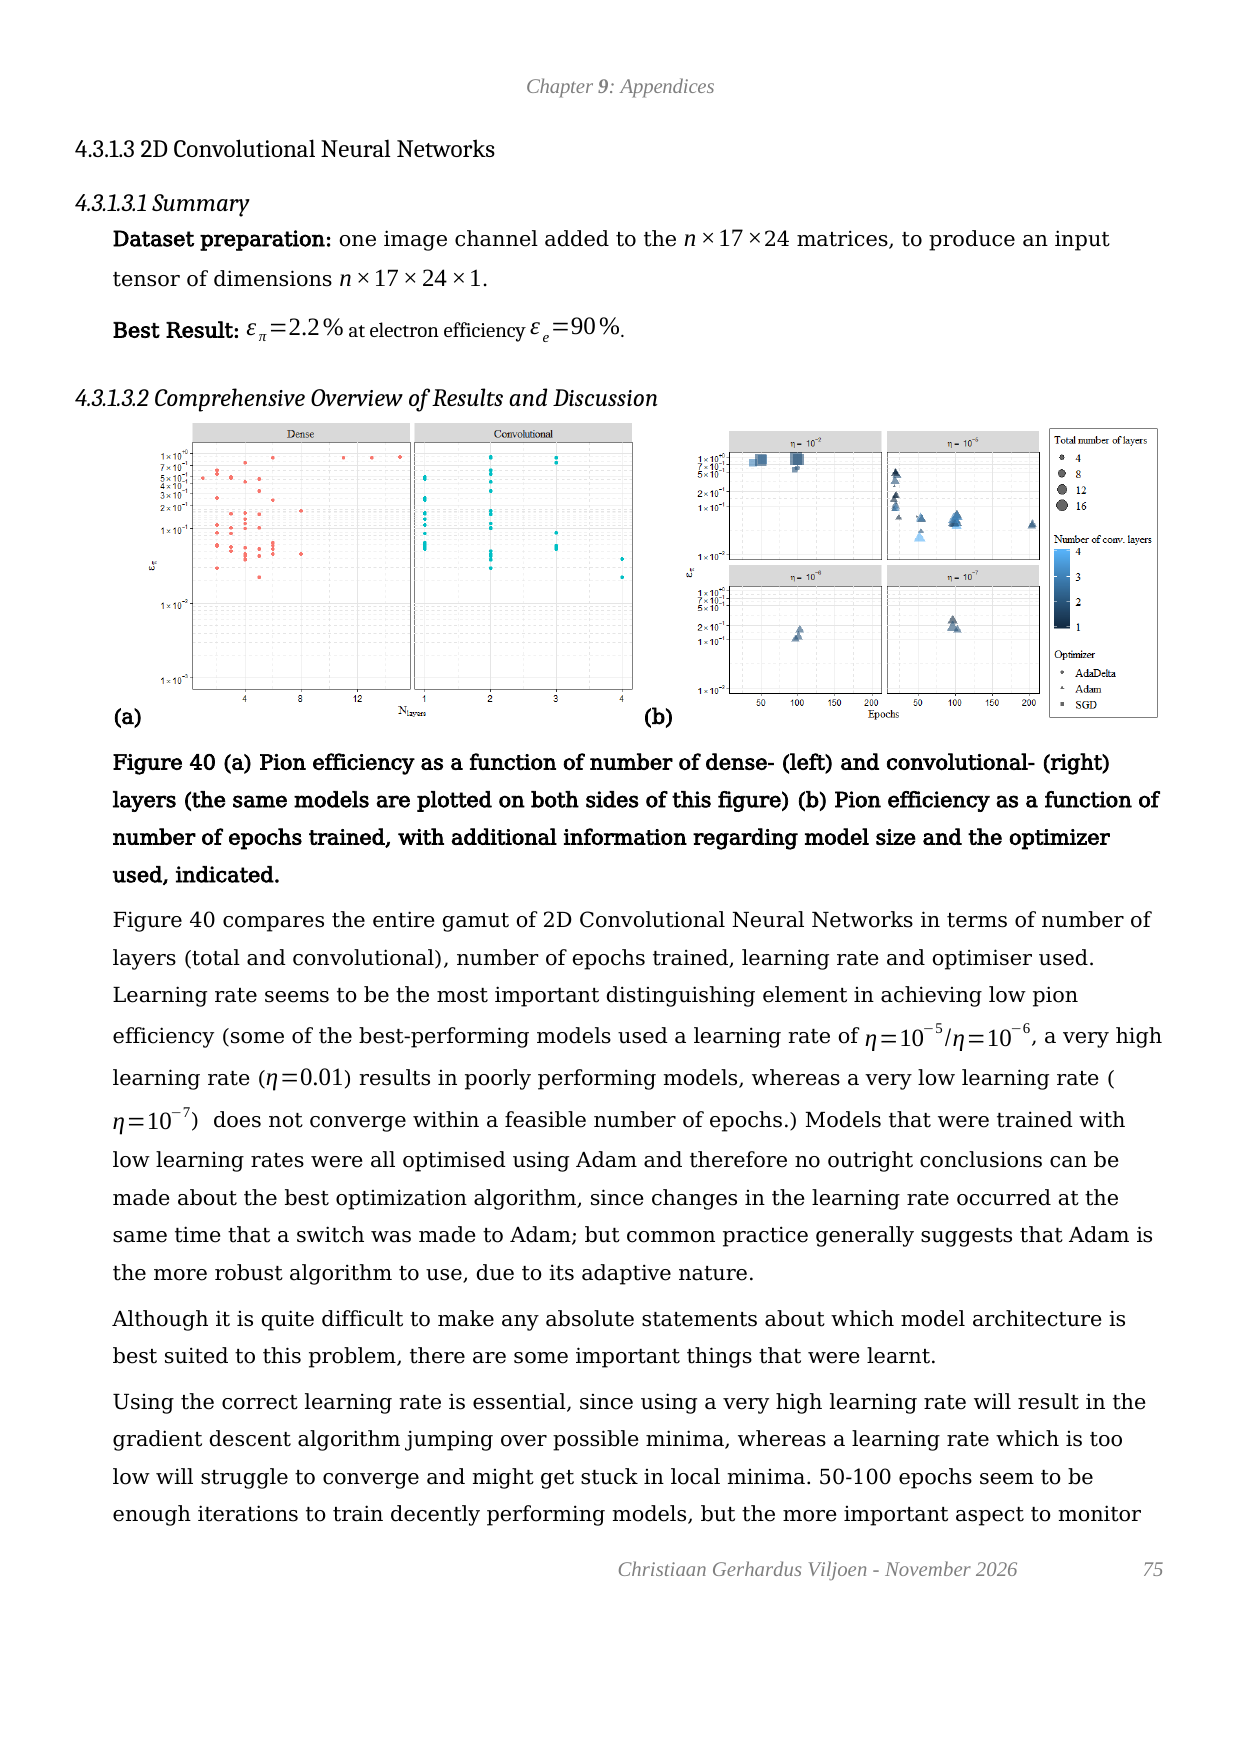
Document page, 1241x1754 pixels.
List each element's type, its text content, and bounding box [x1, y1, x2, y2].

picture [680, 426, 1162, 724]
text Although it is quite difficult to make any absolute statements about which model architecture is best suited to this problem, there are some important things that were learnt. [112, 1305, 1165, 1368]
text Dataset preparation: one image channel added to the 24 matrices, to produce an input tensor of dimensions . [112, 224, 1165, 292]
text Best Result: at electron efficiency . [112, 313, 1165, 346]
text Figure 40 compares the entire gamut of 2D Convolutional Neural Networks in terms of number of layers (total and convolutional), number of epochs trained, learning rate and optimiser used. Learning rate seems to be the most important distinguishing element in achieving low pion efficiency (some of the best-performing models used a learning rate of /, a very high learning rate () results in poorly performing models, whereas a very low learning rate () does not converge within a feasible number of epochs.) Models that were trained with low learning rates were all optimised using Adam and therefore no outright conclusions can be made about the best optimization algorithm, since changes in the learning rate occurred at the same time that a switch was made to Adam; but common practice generally suggests that Adam is the more robust algorithm to use, due to its adaptive nature. [112, 907, 1165, 1284]
subtitle Comprehensive Overview of Results and Discussion [75, 384, 1165, 413]
text Figure 40 (a) Pion efficiency as a function of number of dense- (left) and convolutional- (right) layers (the same models are plotted on both sides of this figure) (b) Pion efficiency as a function of number of epochs trained, with additional information regarding model size and the optimizer used, indicated. [112, 749, 1165, 886]
picture [142, 419, 637, 724]
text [112, 1389, 1165, 1526]
subtitle Summary [75, 189, 1165, 218]
subtitle 2D Convolutional Neural Networks [75, 135, 1165, 164]
